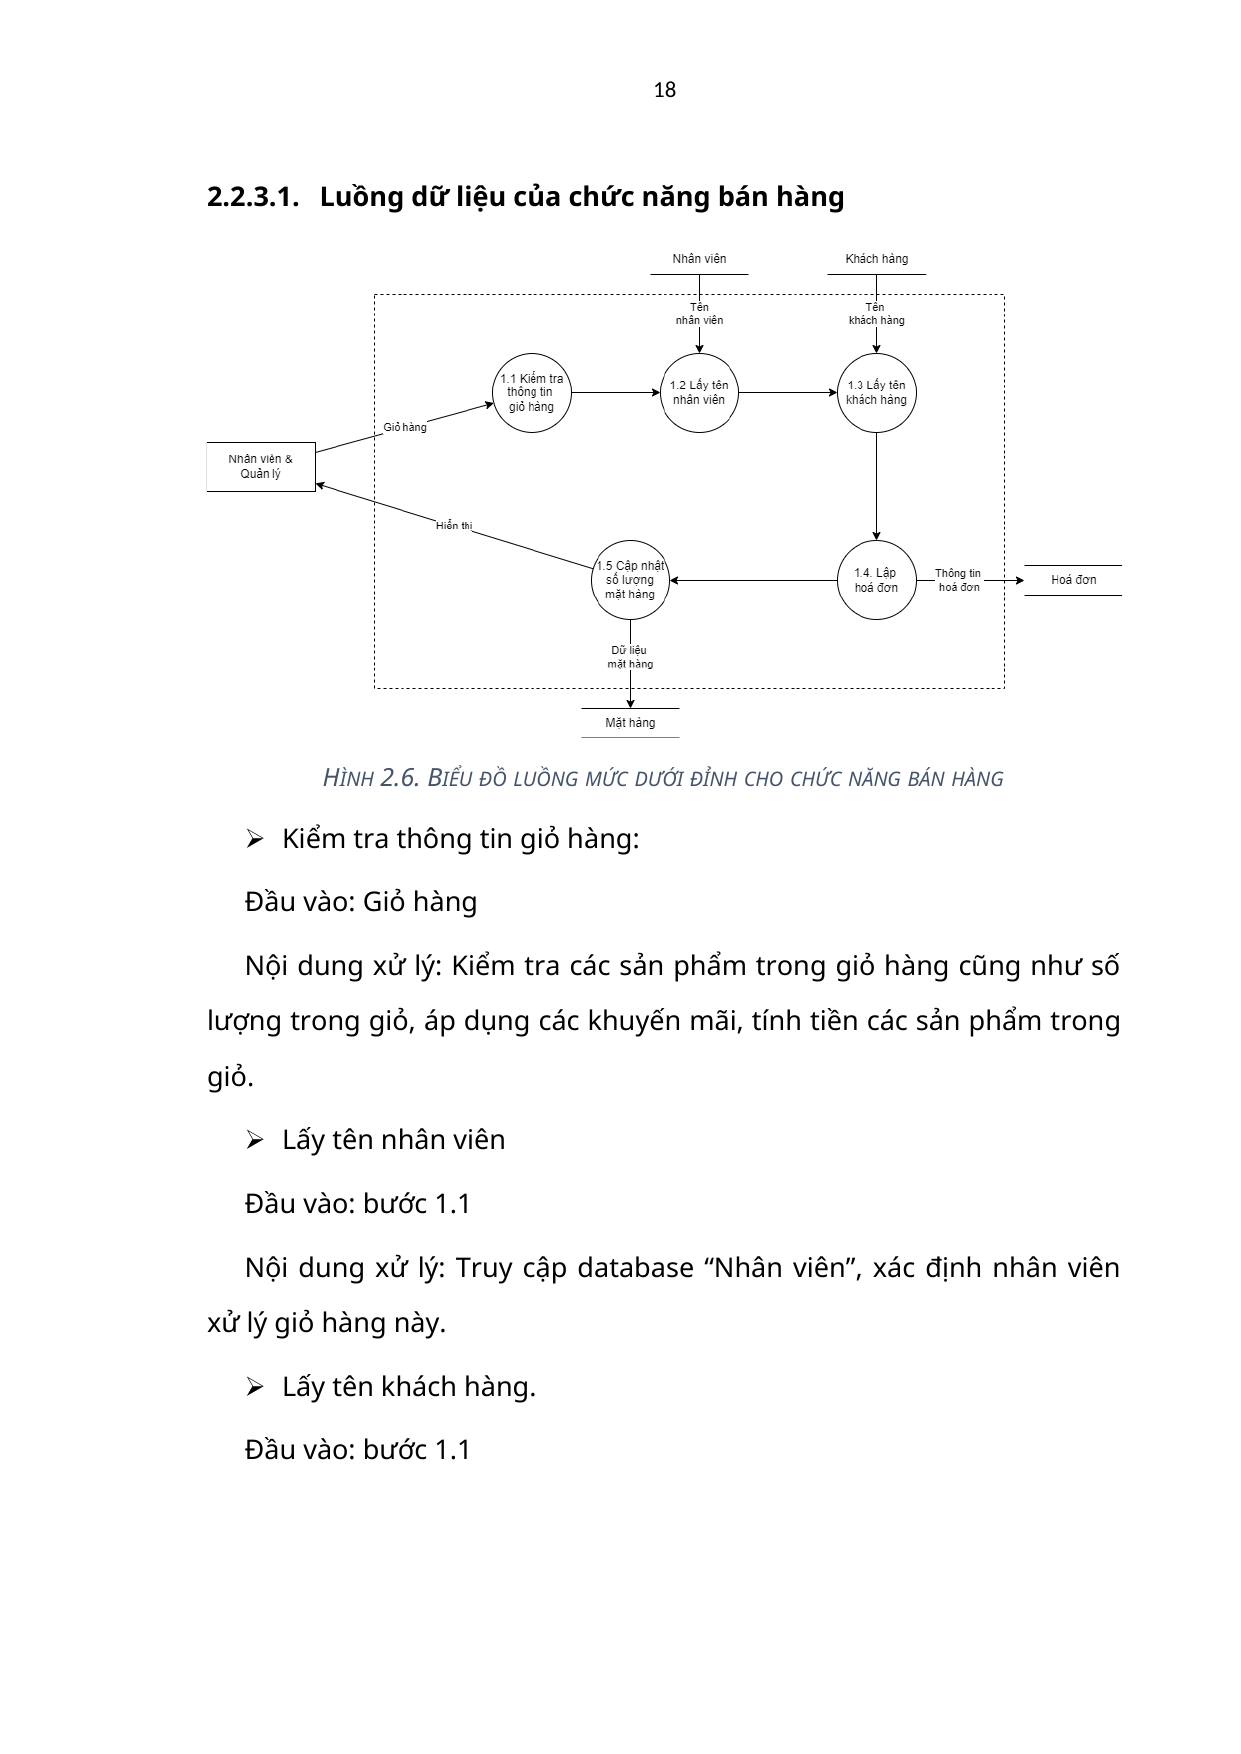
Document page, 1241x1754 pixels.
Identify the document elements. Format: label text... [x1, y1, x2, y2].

text Nội dung xử lý: Kiểm tra các sản phẩm trong giỏ hàng cũng như số lượng trong giỏ, áp dụng các khuyến mãi, tính tiền các sản phẩm trong giỏ. [207, 947, 1122, 1094]
list Lấy tên khách hàng. [244, 1367, 1122, 1404]
list Lấy tên nhân viên [244, 1121, 1122, 1158]
text Hình 2.6. Biểu đồ luồng mức dưới đỉnh cho chức năng bán hàng [207, 760, 1122, 794]
text Nội dung xử lý: Truy cập database “Nhân viên”, xác định nhân viên xử lý giỏ hàng này. [207, 1248, 1122, 1340]
text Đầu vào: Giỏ hàng [207, 883, 1122, 920]
subtitle Luồng dữ liệu của chức năng bán hàng [207, 177, 1122, 214]
text Đầu vào: bước 1.1 [244, 1431, 1122, 1468]
picture [206, 245, 1123, 738]
text Đầu vào: bước 1.1 [244, 1184, 1122, 1221]
list Kiểm tra thông tin giỏ hàng: [244, 819, 1122, 856]
